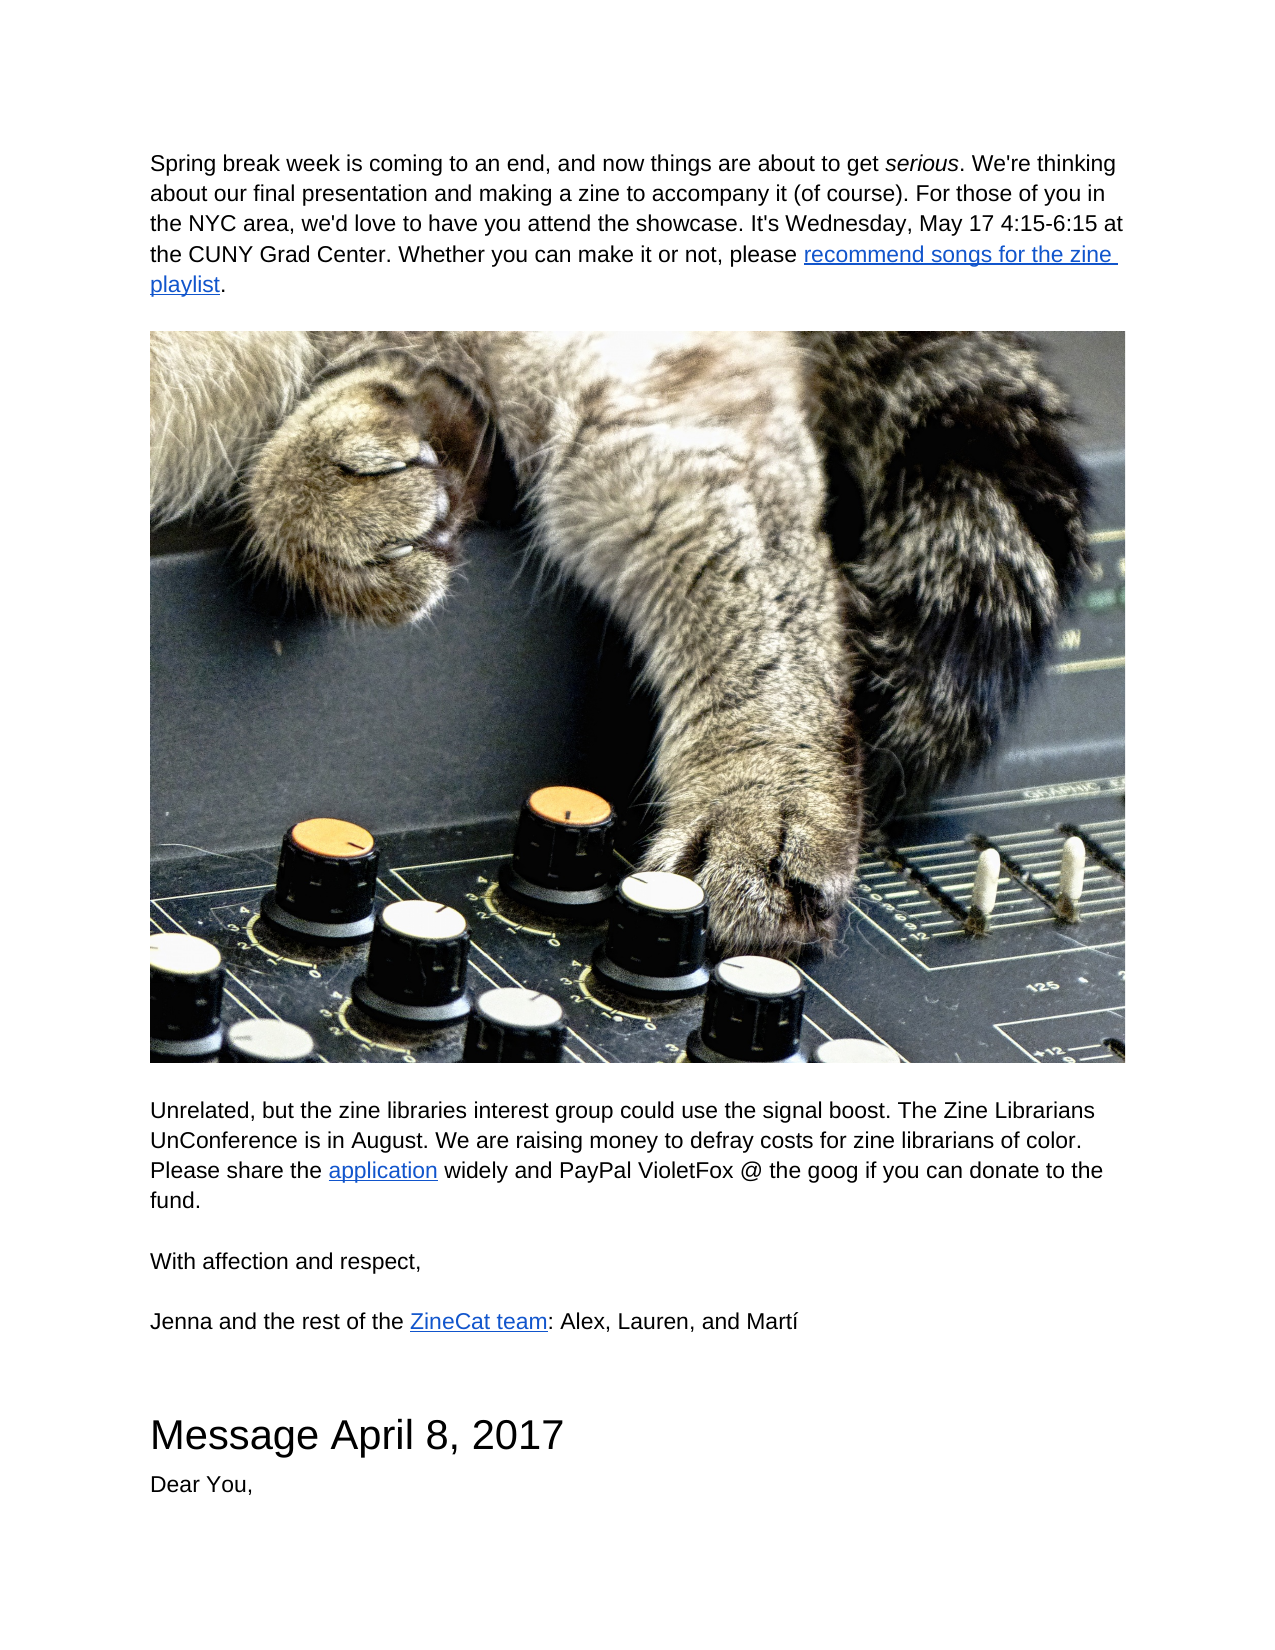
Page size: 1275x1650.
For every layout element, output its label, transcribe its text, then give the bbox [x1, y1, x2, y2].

subtitle Message April 8, 2017 [150, 1410, 1125, 1458]
text Dear You, [150, 1471, 1125, 1497]
text Jenna and the rest of the ZineCat team: Alex, Lauren, and Martí [150, 1308, 1125, 1334]
text Spring break week is coming to an end, and now things are about to get serious. We're thinking about our final presentation and making a zine to accompany it (of course). For those of you in the NYC area, we'd love to have you attend the showcase. It's Wednesday, May 17 4:15-6:15 at the CUNY Grad Center. Whether you can make it or not, please recommend songs for the zine playlist. [150, 150, 1125, 297]
text Unrelated, but the zine libraries interest group could use the signal boost. The Zine Librarians UnConference is in August. We are raising money to defray costs for zine librarians of color. Please share the application widely and PayPal VioletFox @ the goog if you can donate to the fund. [150, 1097, 1125, 1213]
picture [150, 331, 1125, 1063]
text With affection and respect, [150, 1248, 1125, 1274]
